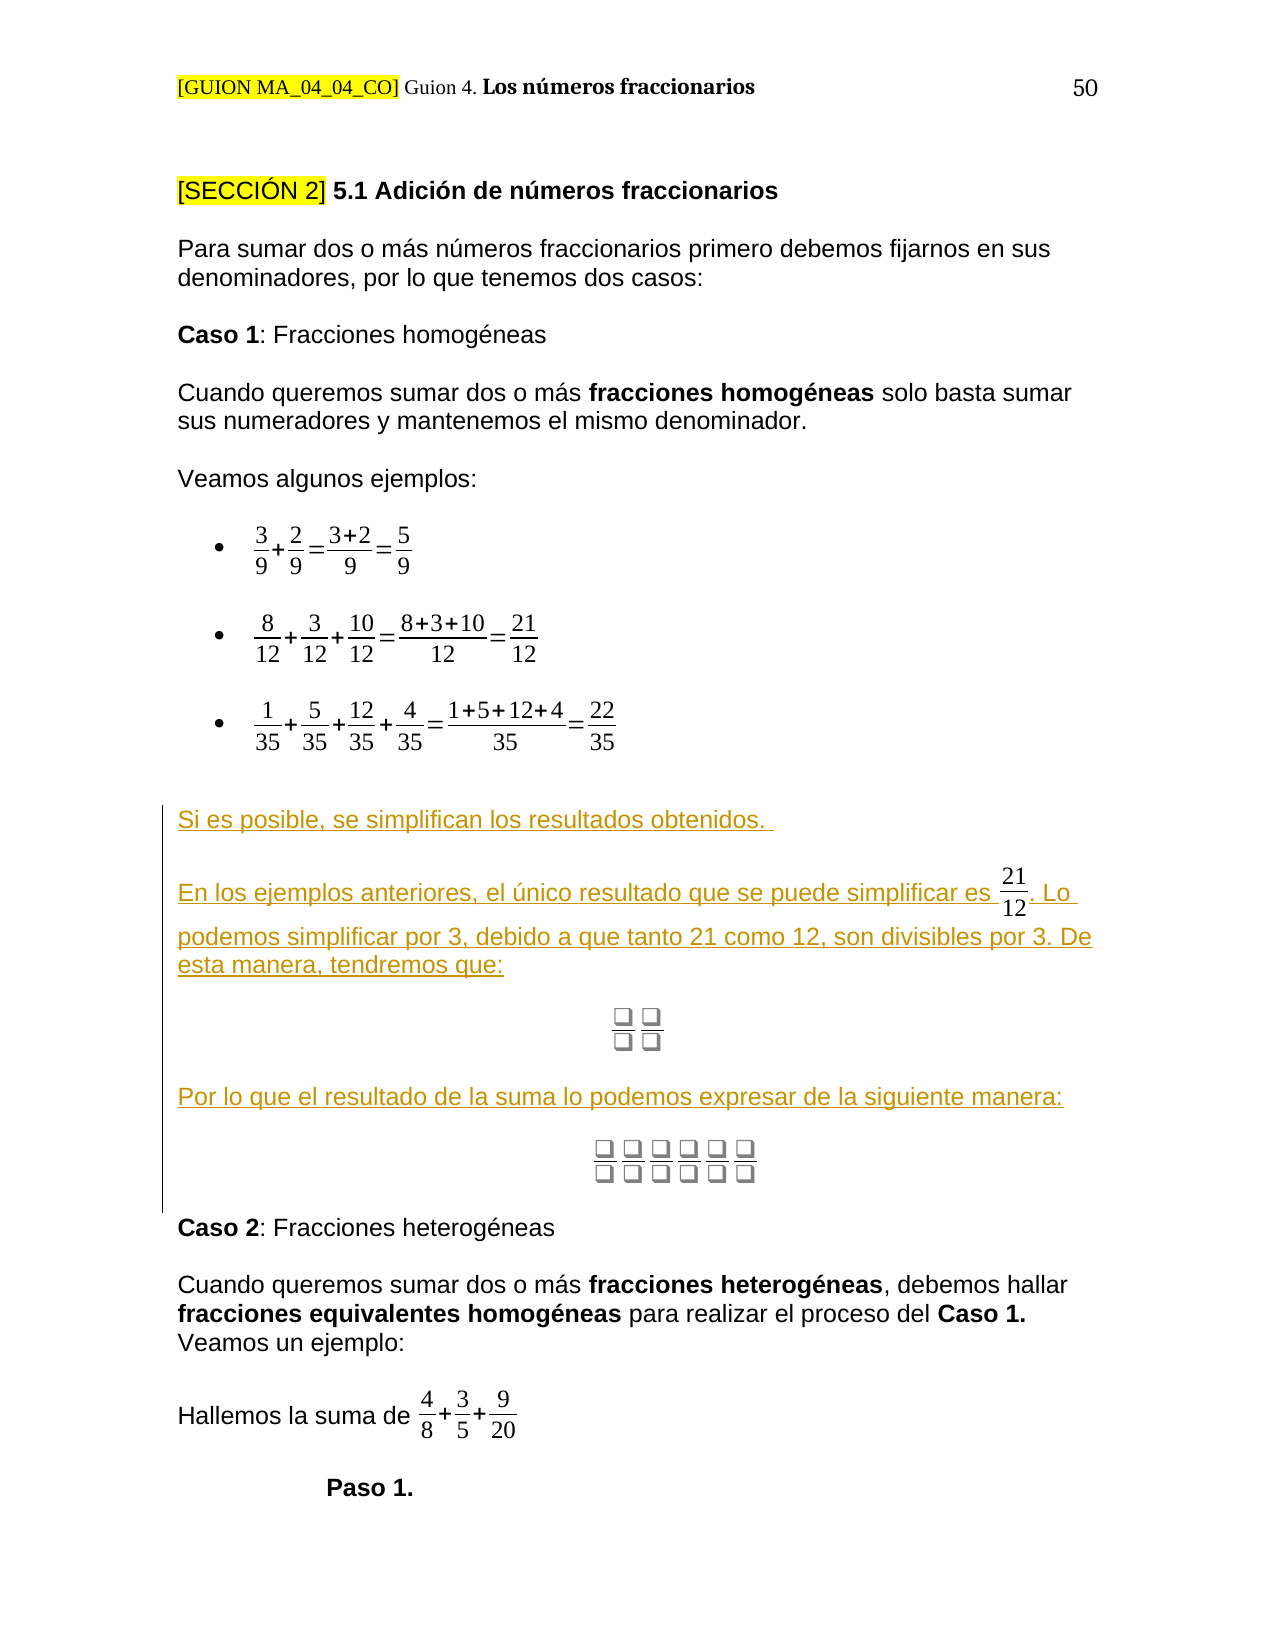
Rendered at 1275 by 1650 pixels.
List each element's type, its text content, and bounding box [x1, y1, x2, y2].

text Hallemos la suma de [177, 1386, 1098, 1444]
text Veamos algunos ejemplos: [177, 464, 1098, 493]
text [SECCIÓN 2] 5.1 Adición de números fraccionarios [326, 176, 1098, 205]
text Veamos un ejemplo: [177, 1328, 1098, 1357]
text Caso 1: Fracciones homogéneas [177, 320, 1098, 349]
text Caso 2: Fracciones heterogéneas [177, 1213, 1098, 1242]
text Cuando queremos sumar dos o más fracciones heterogéneas, debemos hallar fracciones equivalentes homogéneas para realizar el proceso del Caso 1. [177, 1271, 1098, 1328]
text Paso 1. [252, 1473, 1098, 1502]
text Cuando queremos sumar dos o más fracciones homogéneas solo basta sumar sus numeradores y mantenemos el mismo denominador. [177, 378, 1098, 435]
text Para sumar dos o más números fraccionarios primero debemos fijarnos en sus denominadores, por lo que tenemos dos casos: [177, 234, 1098, 291]
